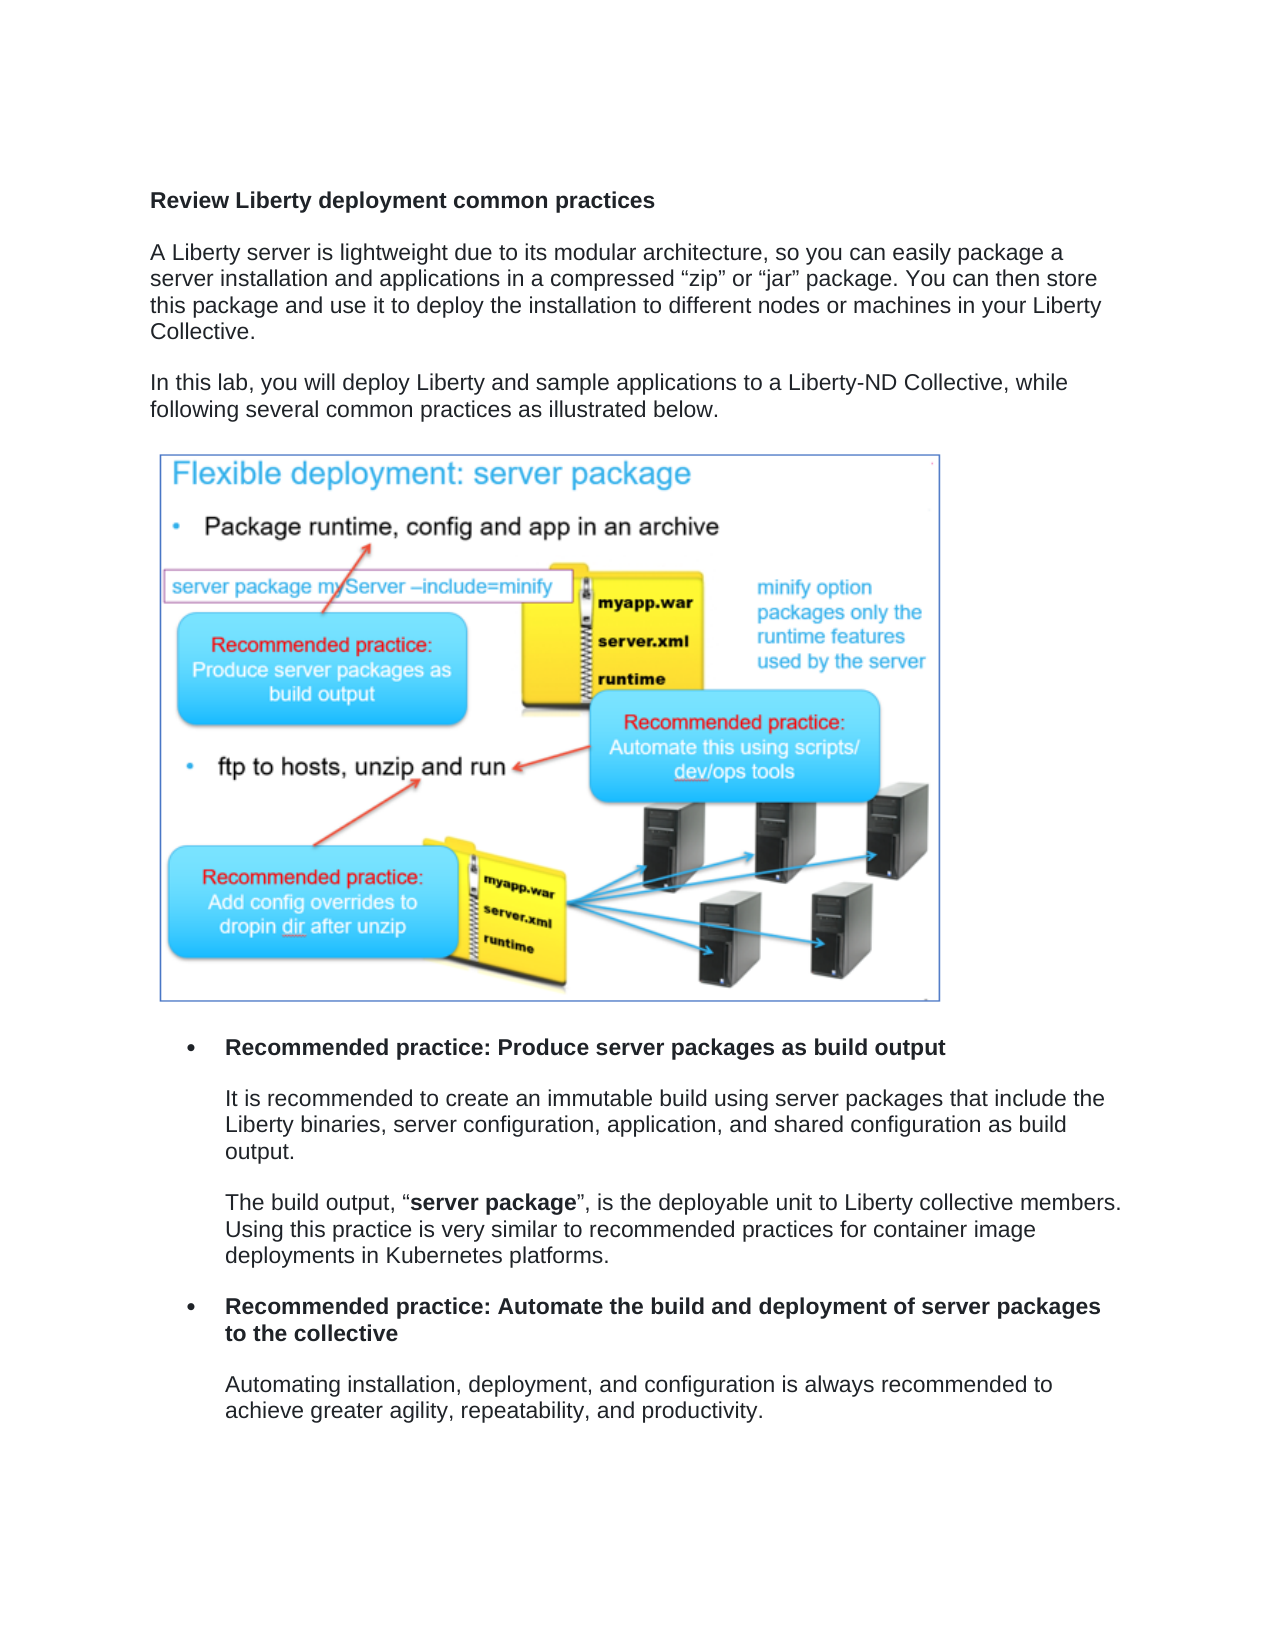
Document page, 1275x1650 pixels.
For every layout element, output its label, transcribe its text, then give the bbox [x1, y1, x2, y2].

text The build output, “server package”, is the deployable unit to Liberty collective members. Using this practice is very similar to recommended practices for container image deployments in Kubernetes platforms. [225, 1189, 1125, 1268]
list Recommended practice: Produce server packages as build output [187, 1034, 1125, 1060]
list Recommended practice: Automate the build and deployment of server packages to the collective [187, 1293, 1125, 1346]
picture [150, 447, 946, 1009]
text In this lab, you will deploy Liberty and sample applications to a Liberty-ND Collective, while following several common practices as illustrated below. [150, 369, 1125, 422]
text Automating installation, deployment, and configuration is always recommended to achieve greater agility, repeatability, and productivity. [225, 1371, 1125, 1424]
text It is recommended to create an immutable build using server packages that include the Liberty binaries, server configuration, application, and shared configuration as build output. [225, 1085, 1125, 1164]
text Review Liberty deployment common practices [150, 187, 1125, 214]
text A Liberty server is lightweight due to its modular architecture, so you can easily package a server installation and applications in a compressed “zip” or “jar” package. You can then store this package and use it to deploy the installation to different nodes or machines in your Liberty Collective. [150, 239, 1125, 344]
